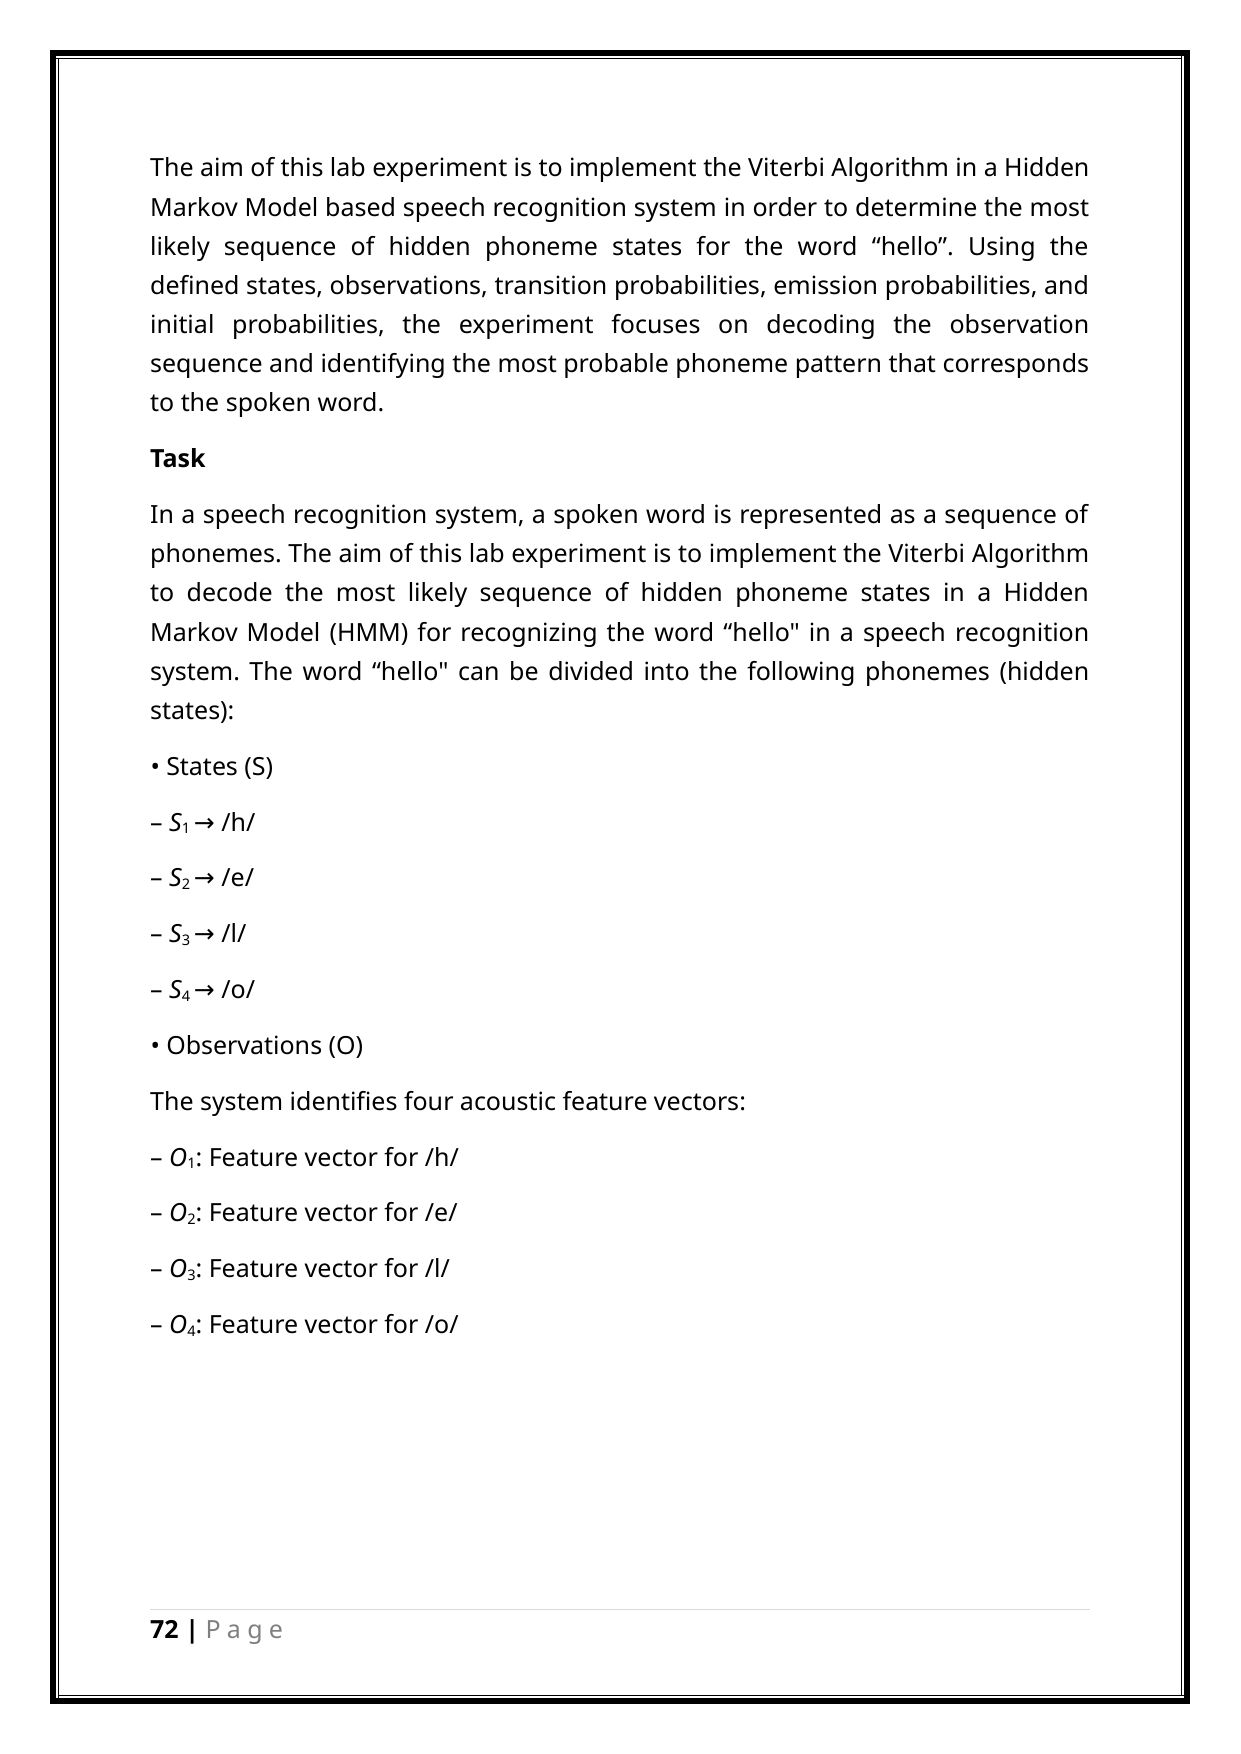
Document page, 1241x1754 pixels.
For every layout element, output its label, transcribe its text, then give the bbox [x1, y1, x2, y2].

text – O2: Feature vector for /e/ [150, 1195, 1090, 1229]
text The system identifies four acoustic feature vectors: [150, 1083, 1090, 1117]
text In a speech recognition system, a spoken word is represented as a sequence of phonemes. The aim of this lab experiment is to implement the Viterbi Algorithm to decode the most likely sequence of hidden phoneme states in a Hidden Markov Model (HMM) for recognizing the word “hello" in a speech recognition system. The word “hello" can be divided into the following phonemes (hidden states): [150, 497, 1090, 727]
text Task [150, 441, 1090, 475]
text The aim of this lab experiment is to implement the Viterbi Algorithm in a Hidden Markov Model based speech recognition system in order to determine the most likely sequence of hidden phoneme states for the word “hello”. Using the defined states, observations, transition probabilities, emission probabilities, and initial probabilities, the experiment focuses on decoding the observation sequence and identifying the most probable phoneme pattern that corresponds to the spoken word. [150, 150, 1090, 419]
text – O1: Feature vector for /h/ [150, 1139, 1090, 1173]
text – S1 → /h/ [150, 804, 1090, 838]
text – O3: Feature vector for /l/ [150, 1251, 1090, 1285]
text • States (S) [150, 748, 1090, 782]
text – S3 → /l/ [150, 916, 1090, 950]
text • Observations (O) [150, 1027, 1090, 1062]
text – S2 → /e/ [150, 860, 1090, 894]
text – S4 → /o/ [150, 972, 1090, 1006]
text – O4: Feature vector for /o/ [150, 1307, 1090, 1341]
